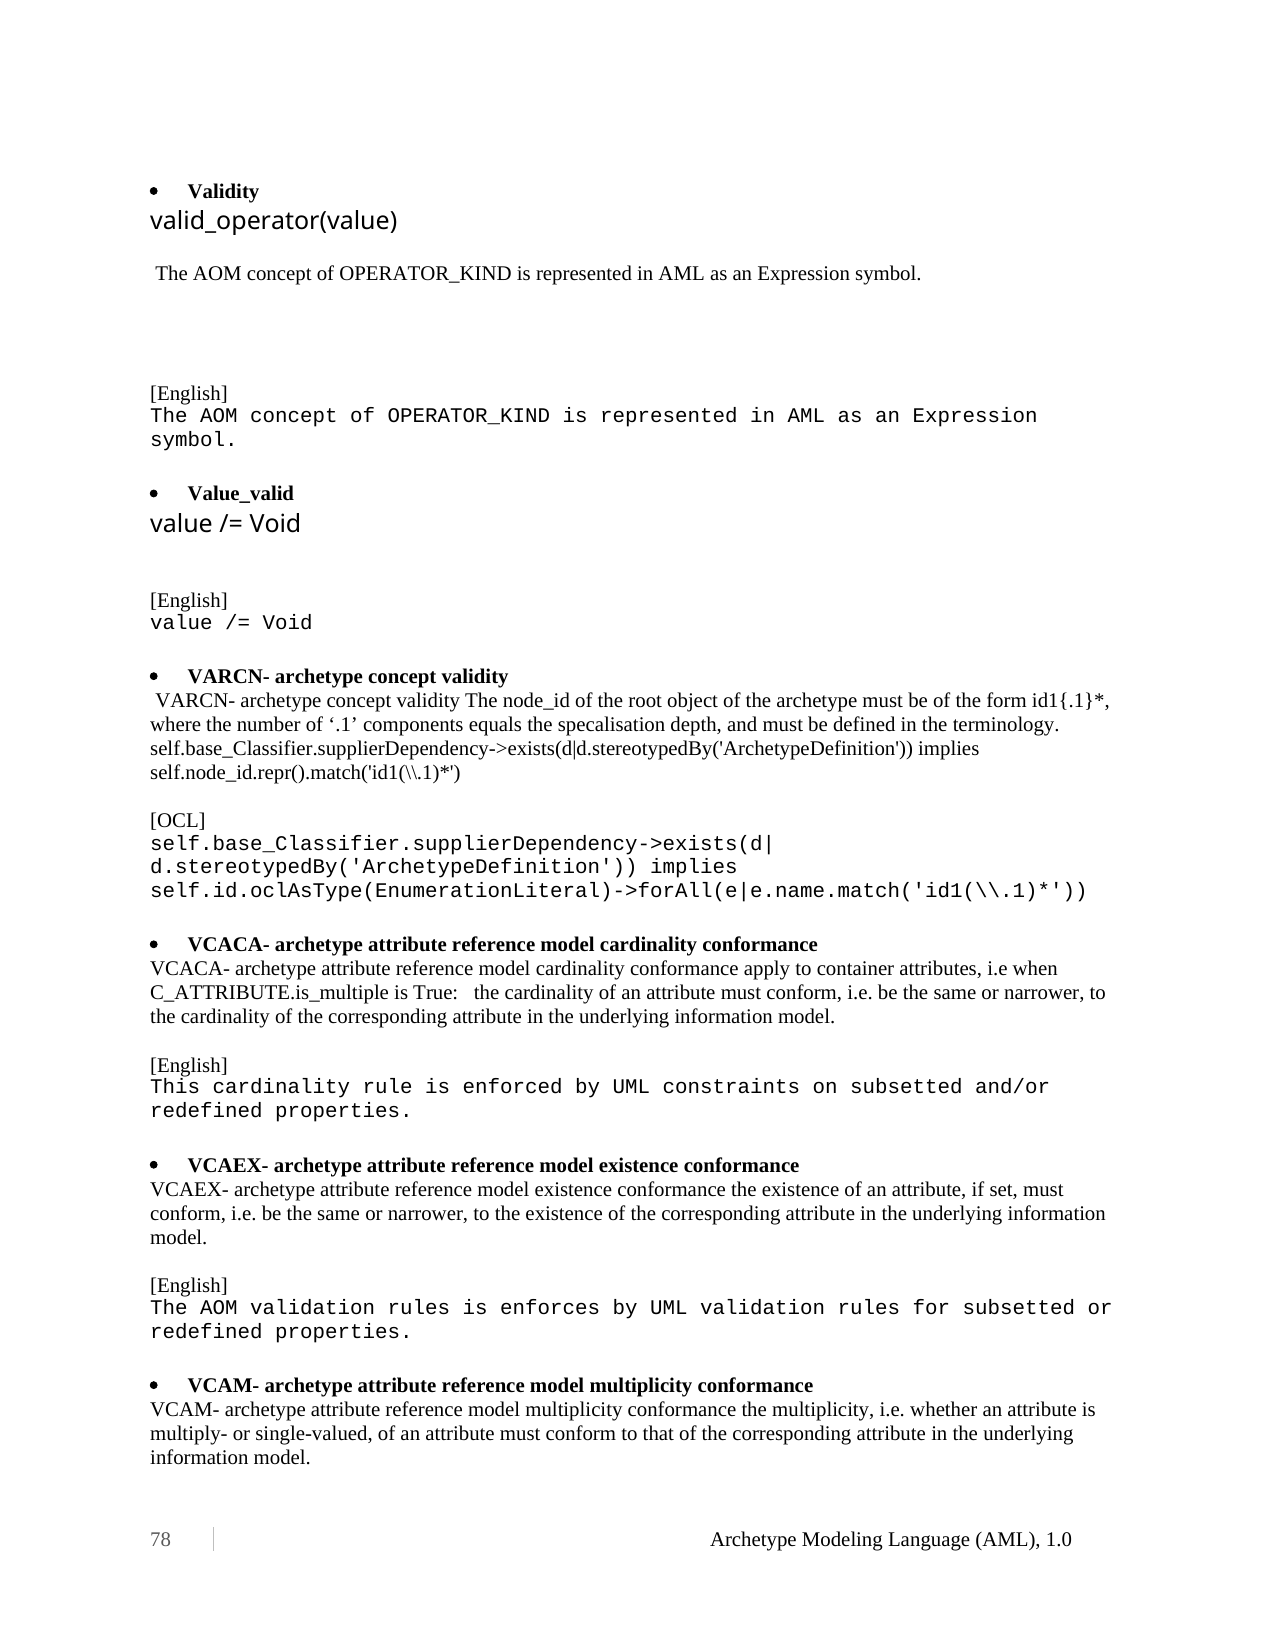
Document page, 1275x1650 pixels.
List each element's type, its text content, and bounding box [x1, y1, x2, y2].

text self.base_Classifier.supplierDependency->exists(d|d.stereotypedBy('ArchetypeDefinition')) implies self.id.oclAsType(EnumerationLiteral)->forAll(e|e.name.match('id1(\\.1)*')) [150, 832, 1125, 903]
text VCACA- archetype attribute reference model cardinality conformance apply to container attributes, i.e when C_ATTRIBUTE.is_multiple is True: the cardinality of an attribute must conform, i.e. be the same or narrower, to the cardinality of the corresponding attribute in the underlying information model. [150, 956, 1125, 1028]
text value /= Void [150, 505, 1125, 539]
list VCAEX- archetype attribute reference model existence conformance [150, 1153, 1125, 1177]
list VCAM- archetype attribute reference model multiplicity conformance [150, 1373, 1125, 1397]
list VARCN- archetype concept validity [150, 664, 1125, 688]
text valid_operator(value) [150, 203, 1125, 237]
text [English] [150, 588, 1125, 612]
text The AOM concept of OPERATOR_KIND is represented in AML as an Expression symbol. [150, 405, 1125, 453]
text value /= Void [150, 612, 1125, 635]
text [OCL] [150, 808, 1125, 832]
text [English] [150, 381, 1125, 405]
text VCAM- archetype attribute reference model multiplicity conformance the multiplicity, i.e. whether an attribute is multiply- or single-valued, of an attribute must conform to that of the corresponding attribute in the underlying information model. [150, 1397, 1125, 1469]
list Value_valid [150, 481, 1125, 505]
text The AOM validation rules is enforces by UML validation rules for subsetted or redefined properties. [150, 1297, 1125, 1344]
list VCACA- archetype attribute reference model cardinality conformance [150, 932, 1125, 956]
text VARCN- archetype concept validity The node_id of the root object of the archetype must be of the form id1{.1}*, where the number of ‘.1’ components equals the specalisation depth, and must be defined in the terminology. self.base_Classifier.supplierDependency->exists(d|d.stereotypedBy('ArchetypeDefinition')) implies self.node_id.repr().match('id1(\\.1)*') [150, 688, 1125, 784]
list Validity [150, 179, 1125, 203]
text VCAEX- archetype attribute reference model existence conformance the existence of an attribute, if set, must conform, i.e. be the same or narrower, to the existence of the corresponding attribute in the underlying information model. [150, 1177, 1125, 1249]
text [English] [150, 1273, 1125, 1297]
text This cardinality rule is enforced by UML constraints on subsetted and/or redefined properties. [150, 1077, 1125, 1124]
text The AOM concept of OPERATOR_KIND is represented in AML as an Expression symbol. [150, 261, 1125, 285]
text [English] [150, 1052, 1125, 1077]
